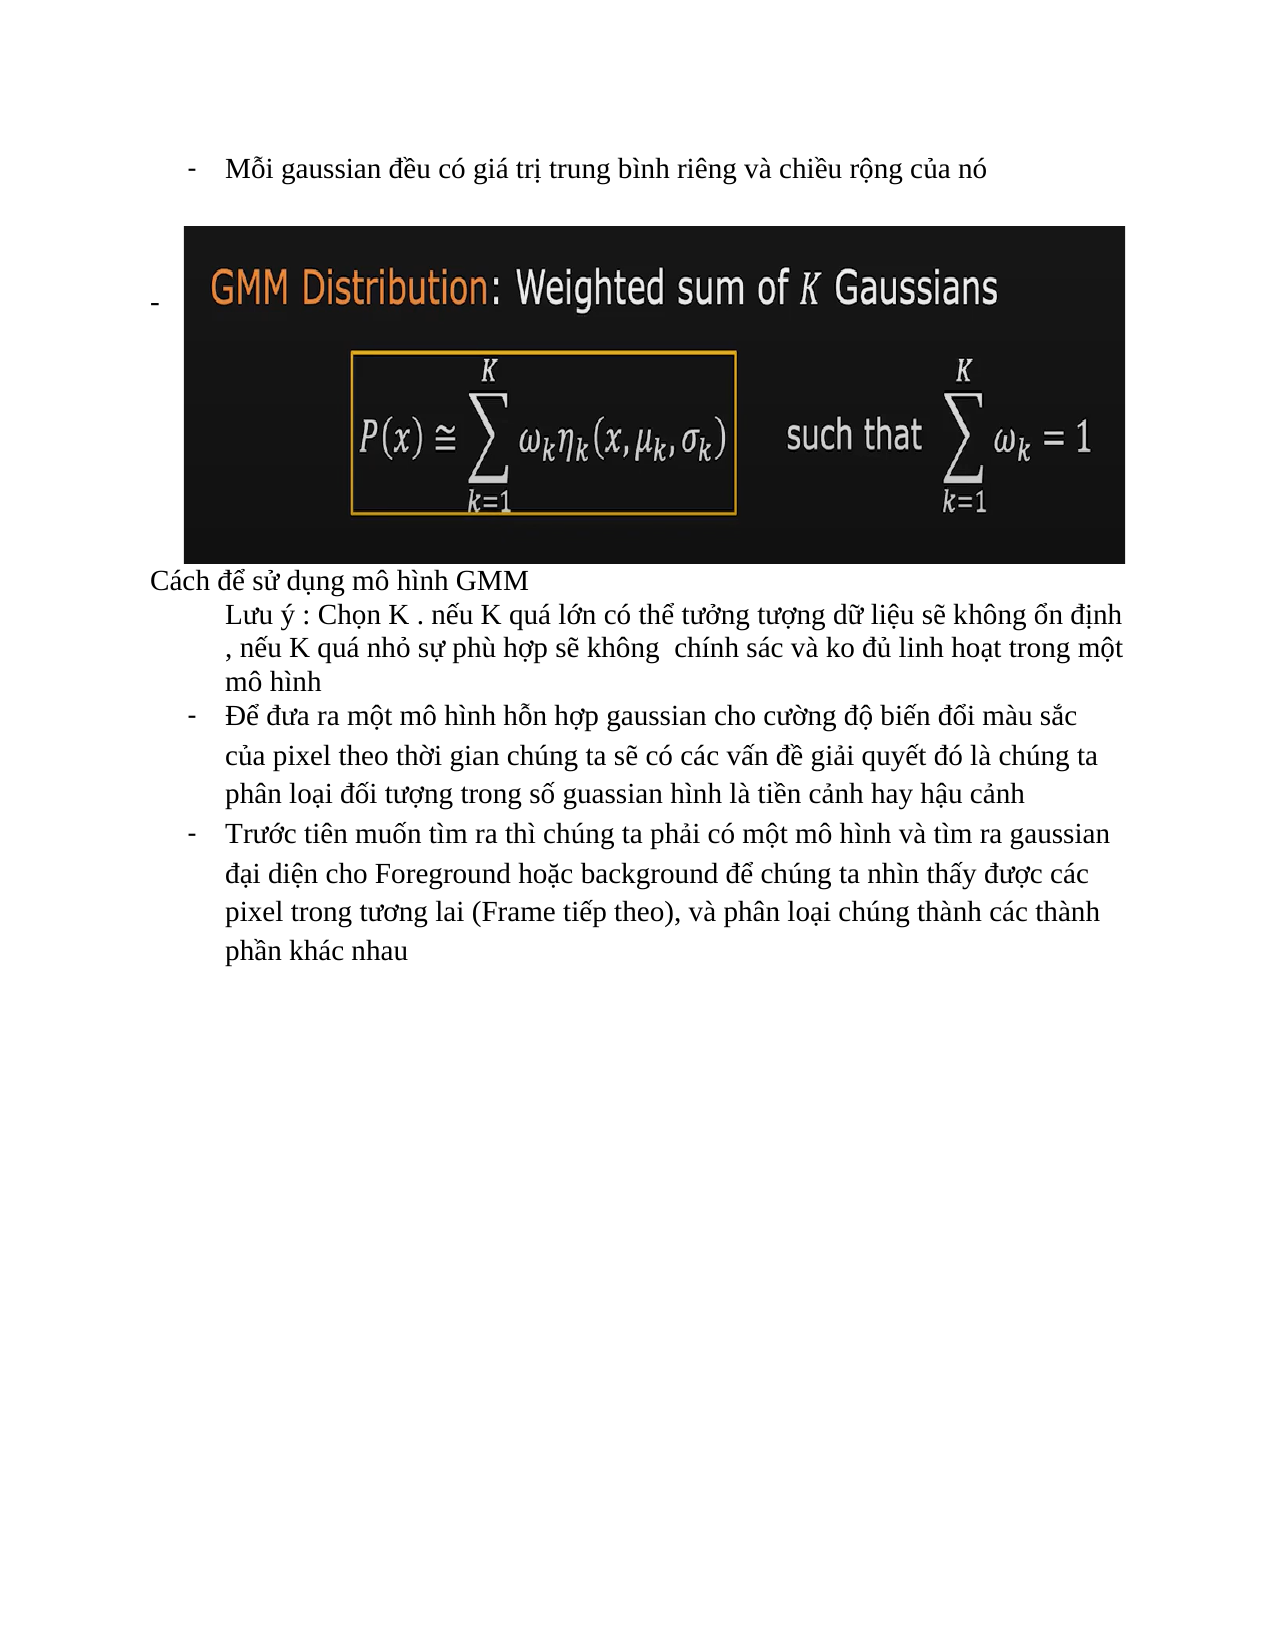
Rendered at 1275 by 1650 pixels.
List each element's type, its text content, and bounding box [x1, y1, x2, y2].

list Trước tiên muốn tìm ra thì chúng ta phải có một mô hình và tìm ra gaussian đại diện cho Foreground hoặc background để chúng ta nhìn thấy được các pixel trong tương lai (Frame tiếp theo), và phân loại chúng thành các thành phần khác nhau [187, 815, 1125, 966]
list Mỗi gaussian đều có giá trị trung bình riêng và chiều rộng của nó [187, 150, 1125, 186]
picture [183, 226, 1125, 564]
list Lưu ý : Chọn K . nếu K quá lớn có thể tưởng tượng dữ liệu sẽ không ổn định , nếu K quá nhỏ sự phù hợp sẽ không chính sác và ko đủ linh hoạt trong một mô hình [225, 597, 1125, 697]
list Để đưa ra một mô hình hỗn hợp gaussian cho cường độ biến đổi màu sắc của pixel theo thời gian chúng ta sẽ có các vấn đề giải quyết đó là chúng ta phân loại đối tượng trong số guassian hình là tiền cảnh hay hậu cảnh [187, 697, 1125, 810]
